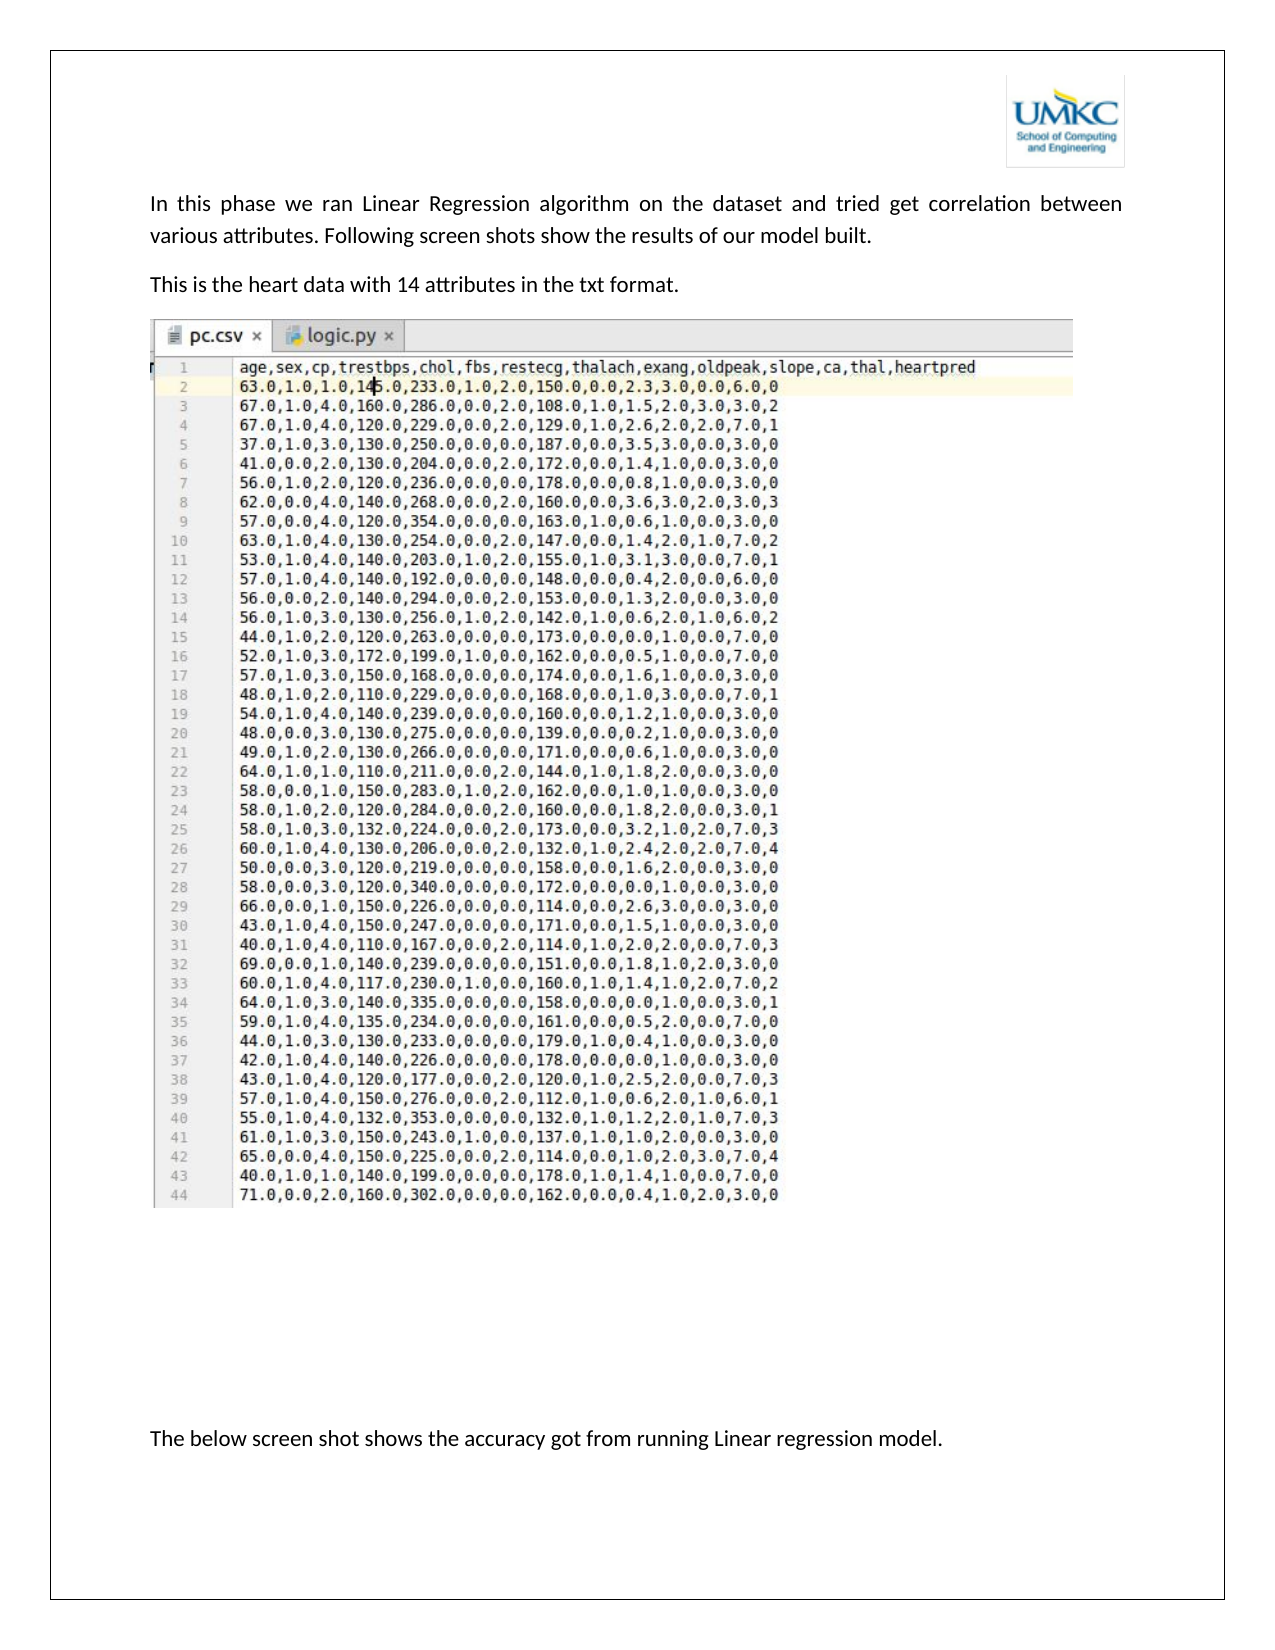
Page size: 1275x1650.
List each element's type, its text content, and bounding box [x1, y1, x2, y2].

picture [150, 319, 1073, 1208]
text This is the heart data with 14 attributes in the txt format. [150, 270, 1125, 298]
text In this phase we ran Linear Regression algorithm on the dataset and tried get correlation between various attributes. Following screen shots show the results of our model built. [150, 189, 1125, 249]
picture [1005, 75, 1125, 171]
text The below screen shot shows the accuracy got from running Linear regression model. [150, 1424, 1125, 1452]
